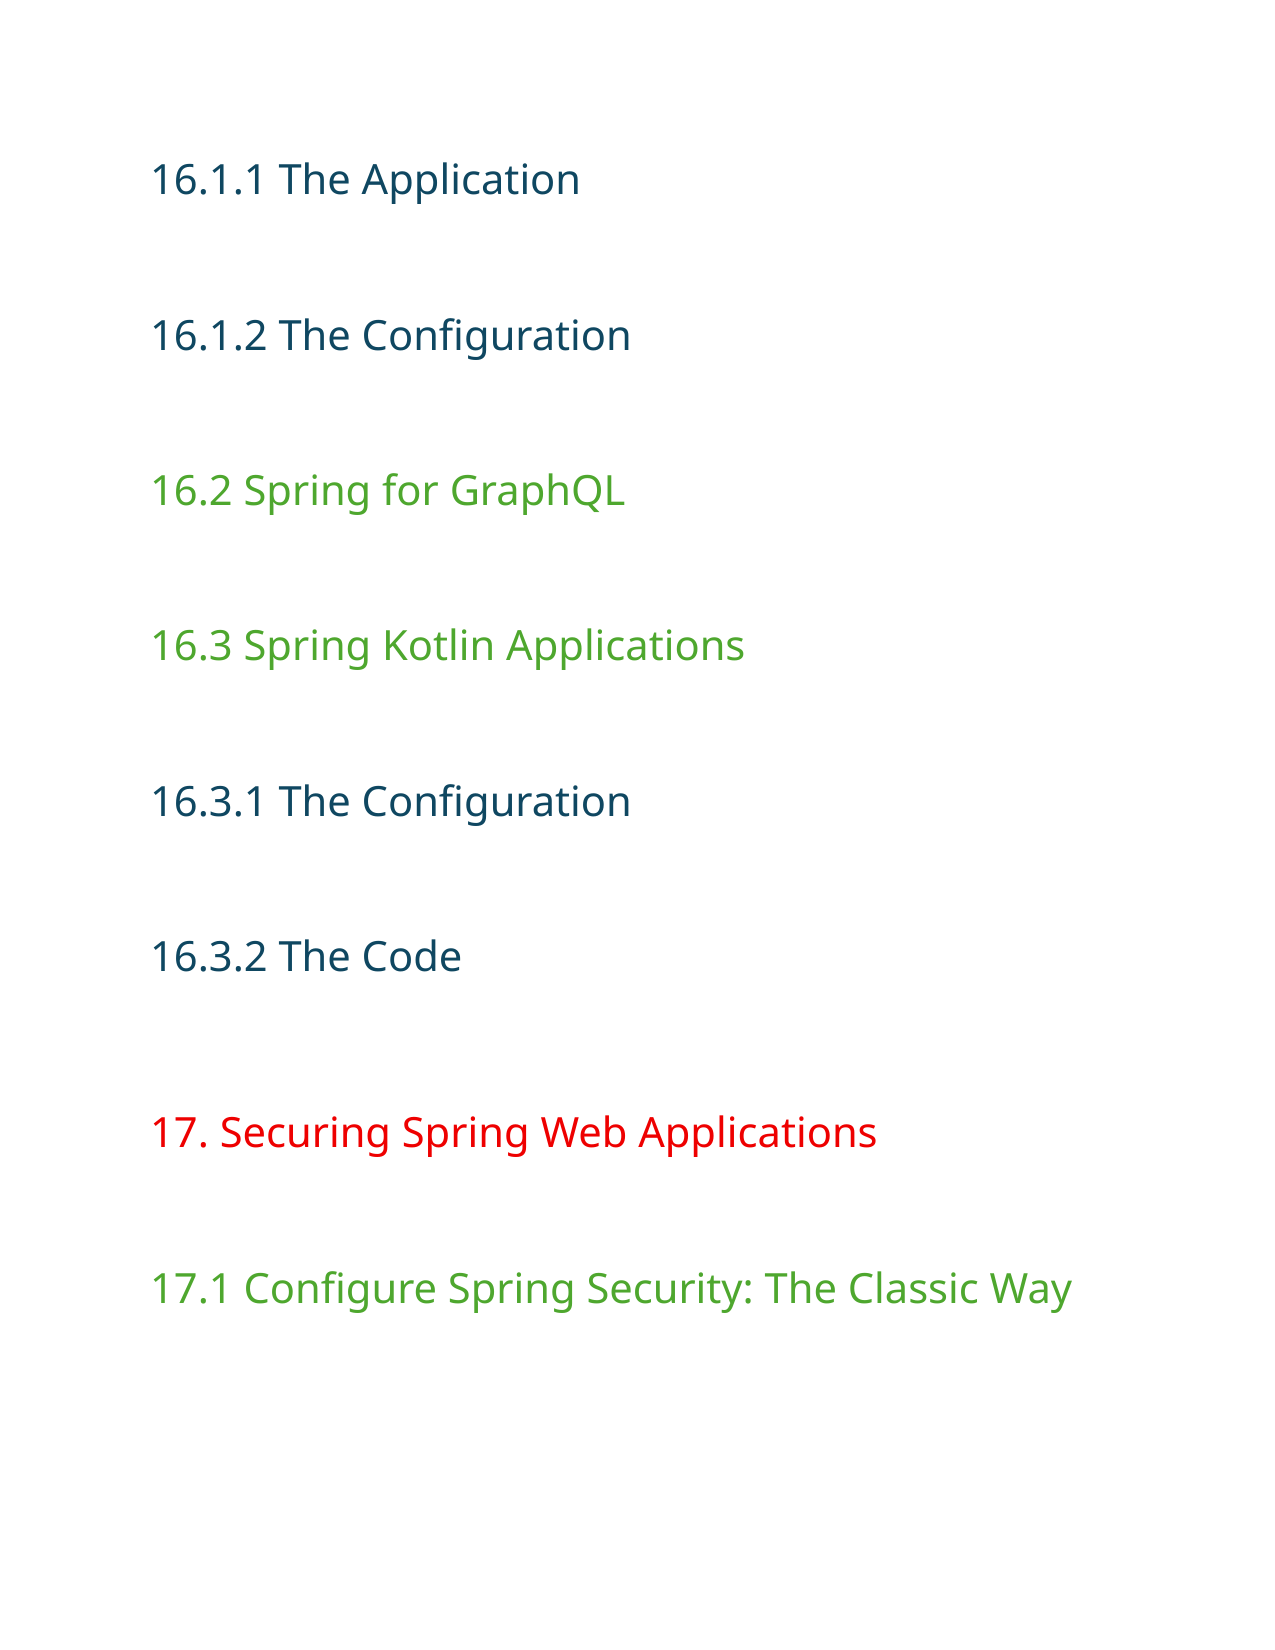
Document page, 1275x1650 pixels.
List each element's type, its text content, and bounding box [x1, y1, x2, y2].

subtitle 16.1.2 The Configuration [150, 305, 1125, 362]
subtitle 16.3.2 The Code [150, 927, 1125, 984]
subtitle 16.3 Spring Kotlin Applications [150, 616, 1125, 673]
subtitle 17. Securing Spring Web Applications [150, 1103, 1125, 1160]
subtitle 16.1.1 The Application [150, 150, 1125, 207]
subtitle 17.1 Configure Spring Security: The Classic Way [150, 1259, 1125, 1316]
subtitle 16.3.1 The Configuration [150, 772, 1125, 828]
subtitle 16.2 Spring for GraphQL [150, 461, 1125, 518]
